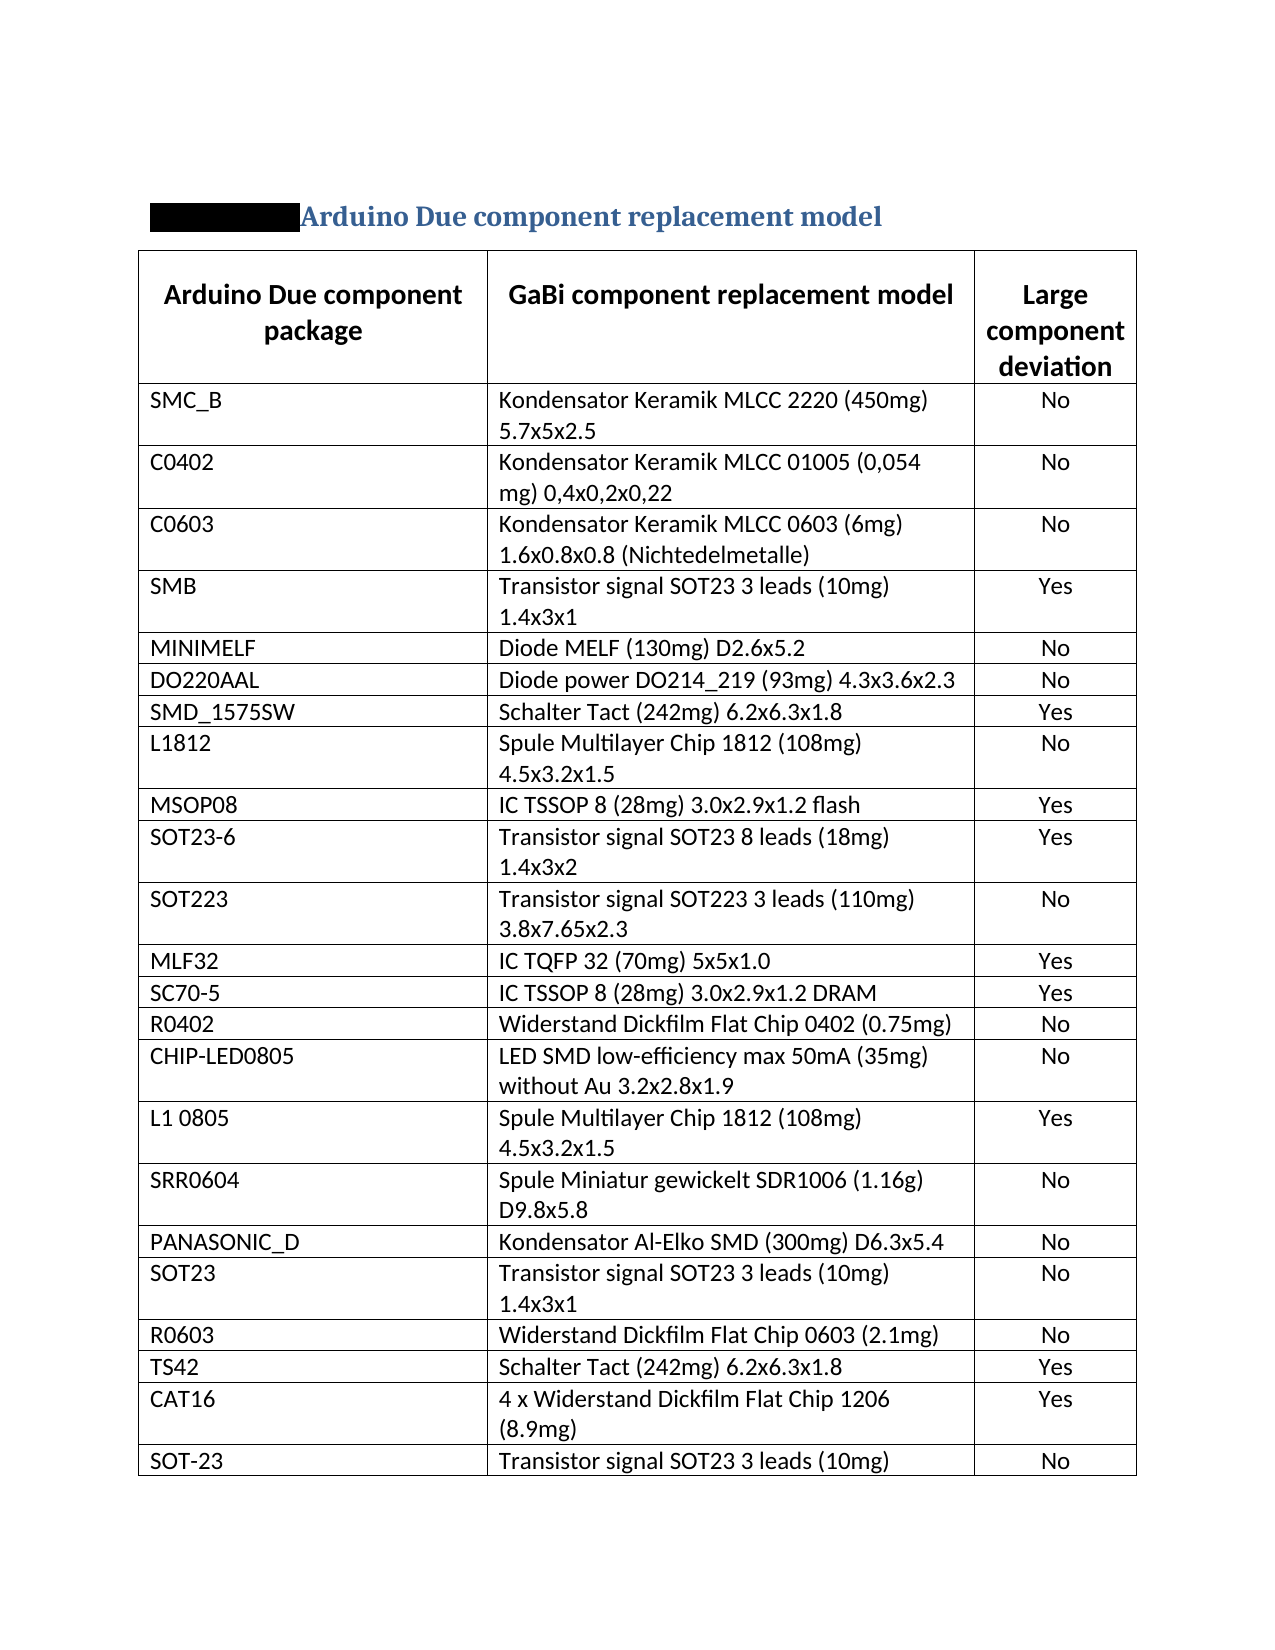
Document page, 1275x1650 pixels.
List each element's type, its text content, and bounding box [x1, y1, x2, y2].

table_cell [488, 1445, 974, 1475]
table_cell Transistor signal SOT23 3 leads (10mg) 1.4x3x1 [488, 1258, 974, 1319]
table_cell L1 0805 [139, 1102, 487, 1163]
table_cell SC70-5 [139, 977, 487, 1007]
table_cell MLF32 [139, 945, 487, 976]
table_cell Yes [975, 1351, 1136, 1382]
table_cell TS42 [139, 1351, 487, 1382]
table_cell Spule Multilayer Chip 1812 (108mg) 4.5x3.2x1.5 [488, 727, 974, 788]
table_cell Diode MELF (130mg) D2.6x5.2 [488, 633, 974, 663]
table_cell Yes [975, 1102, 1136, 1163]
table_cell No [975, 1008, 1136, 1039]
table_cell SMB [139, 571, 487, 632]
table_cell Spule Miniatur gewickelt SDR1006 (1.16g) D9.8x5.8 [488, 1164, 974, 1225]
table_cell Spule Multilayer Chip 1812 (108mg) 4.5x3.2x1.5 [488, 1102, 974, 1163]
table_cell MSOP08 [139, 789, 487, 820]
table_cell Kondensator Al-Elko SMD (300mg) D6.3x5.4 [488, 1226, 974, 1257]
table_cell Diode power DO214_219 (93mg) 4.3x3.6x2.3 [488, 664, 974, 695]
table_cell No [975, 1164, 1136, 1225]
table_cell Yes [975, 945, 1136, 976]
table_cell No [975, 446, 1136, 507]
table_header Large component deviation [975, 251, 1136, 383]
table_cell SMD_1575SW [139, 696, 487, 726]
table_cell No [975, 1258, 1136, 1319]
table_cell Schalter Tact (242mg) 6.2x6.3x1.8 [488, 1351, 974, 1382]
table_cell Yes [975, 789, 1136, 820]
table_cell No [975, 727, 1136, 788]
table_cell Widerstand Dickfilm Flat Chip 0402 (0.75mg) [488, 1008, 974, 1039]
table_cell R0603 [139, 1320, 487, 1350]
table_cell R0402 [139, 1008, 487, 1039]
table_cell 4 x Widerstand Dickfilm Flat Chip 1206 (8.9mg) [488, 1383, 974, 1444]
table_cell IC TQFP 32 (70mg) 5x5x1.0 [488, 945, 974, 976]
table_cell Yes [975, 821, 1136, 882]
table_cell Widerstand Dickfilm Flat Chip 0603 (2.1mg) [488, 1320, 974, 1350]
table_cell C0402 [139, 446, 487, 507]
table_cell CHIP-LED0805 [139, 1040, 487, 1101]
table_cell No [975, 1445, 1136, 1475]
table_cell Yes [975, 1383, 1136, 1444]
table_cell SOT223 [139, 883, 487, 944]
table_cell Kondensator Keramik MLCC 2220 (450mg) 5.7x5x2.5 [488, 384, 974, 445]
table_cell No [975, 633, 1136, 663]
table_cell Yes [975, 696, 1136, 726]
table_cell No [975, 664, 1136, 695]
table_header Arduino Due component package [139, 251, 487, 383]
table_cell CAT16 [139, 1383, 487, 1444]
table_cell DO220AAL [139, 664, 487, 695]
table_cell C0603 [139, 509, 487, 569]
table_cell Yes [975, 977, 1136, 1007]
table_header GaBi component replacement model [488, 251, 974, 383]
table_cell SRR0604 [139, 1164, 487, 1225]
table_cell SMC_B [139, 384, 487, 445]
table_cell No [975, 509, 1136, 569]
table_cell Transistor signal SOT223 3 leads (110mg) 3.8x7.65x2.3 [488, 883, 974, 944]
table_cell LED SMD low-efficiency max 50mA (35mg) without Au 3.2x2.8x1.9 [488, 1040, 974, 1101]
table_cell Schalter Tact (242mg) 6.2x6.3x1.8 [488, 696, 974, 726]
table_cell SOT-23 [139, 1445, 487, 1475]
table_cell No [975, 1226, 1136, 1257]
table_cell IC TSSOP 8 (28mg) 3.0x2.9x1.2 DRAM [488, 977, 974, 1007]
table_cell SOT23-6 [139, 821, 487, 882]
table_cell Transistor signal SOT23 8 leads (18mg) 1.4x3x2 [488, 821, 974, 882]
table_cell Kondensator Keramik MLCC 0603 (6mg) 1.6x0.8x0.8 (Nichtedelmetalle) [488, 509, 974, 569]
table_cell Kondensator Keramik MLCC 01005 (0,054 mg) 0,4x0,2x0,22 [488, 446, 974, 507]
table_cell No [975, 384, 1136, 445]
table_cell IC TSSOP 8 (28mg) 3.0x2.9x1.2 flash [488, 789, 974, 820]
text Arduino Due component replacement model [150, 200, 1125, 233]
table_cell Transistor signal SOT23 3 leads (10mg) 1.4x3x1 [488, 571, 974, 632]
table_cell No [975, 1040, 1136, 1101]
table_cell No [975, 883, 1136, 944]
table_cell L1812 [139, 727, 487, 788]
table_cell PANASONIC_D [139, 1226, 487, 1257]
table_cell No [975, 1320, 1136, 1350]
table_cell SOT23 [139, 1258, 487, 1319]
table_cell MINIMELF [139, 633, 487, 663]
table_cell Yes [975, 571, 1136, 632]
